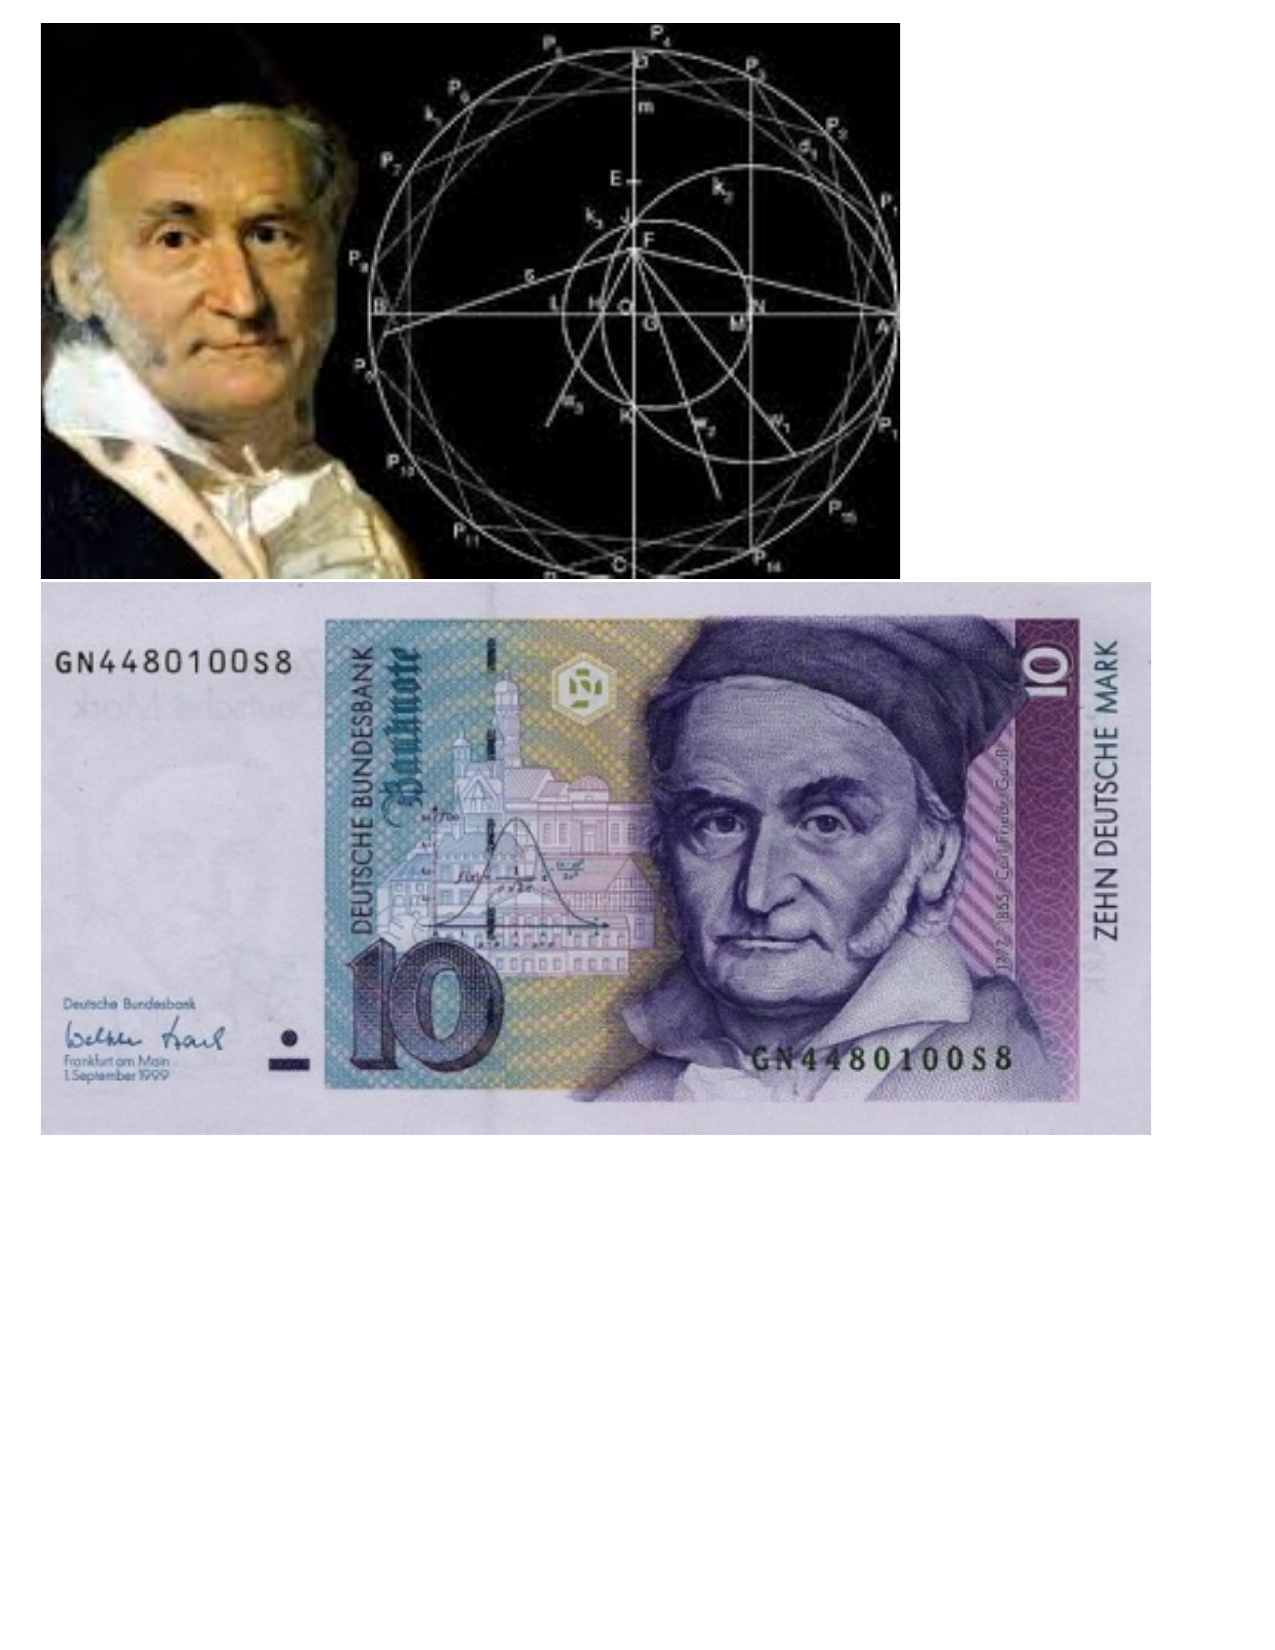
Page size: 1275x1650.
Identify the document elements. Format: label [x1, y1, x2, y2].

picture [40, 582, 1152, 1135]
picture [40, 23, 901, 579]
